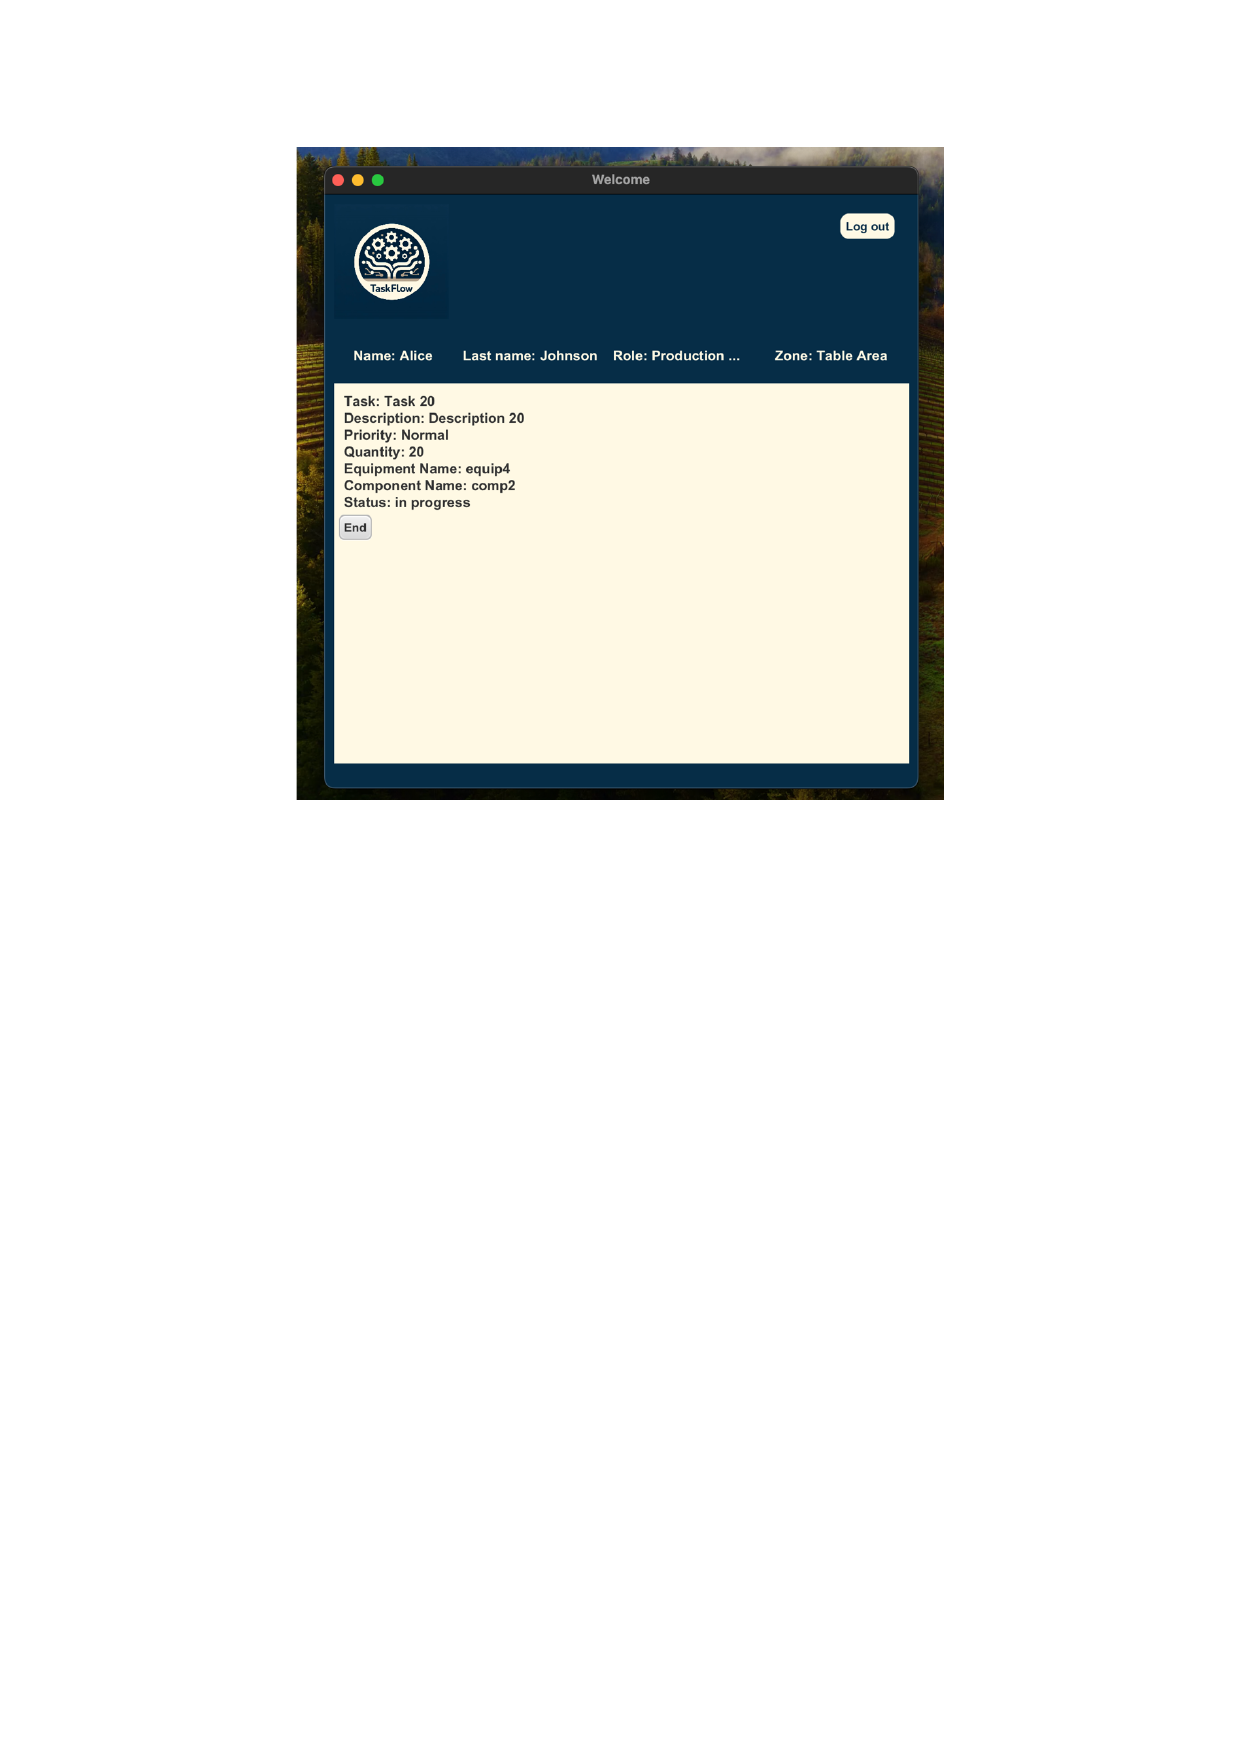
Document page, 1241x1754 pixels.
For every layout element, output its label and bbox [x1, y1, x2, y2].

picture [296, 147, 944, 800]
